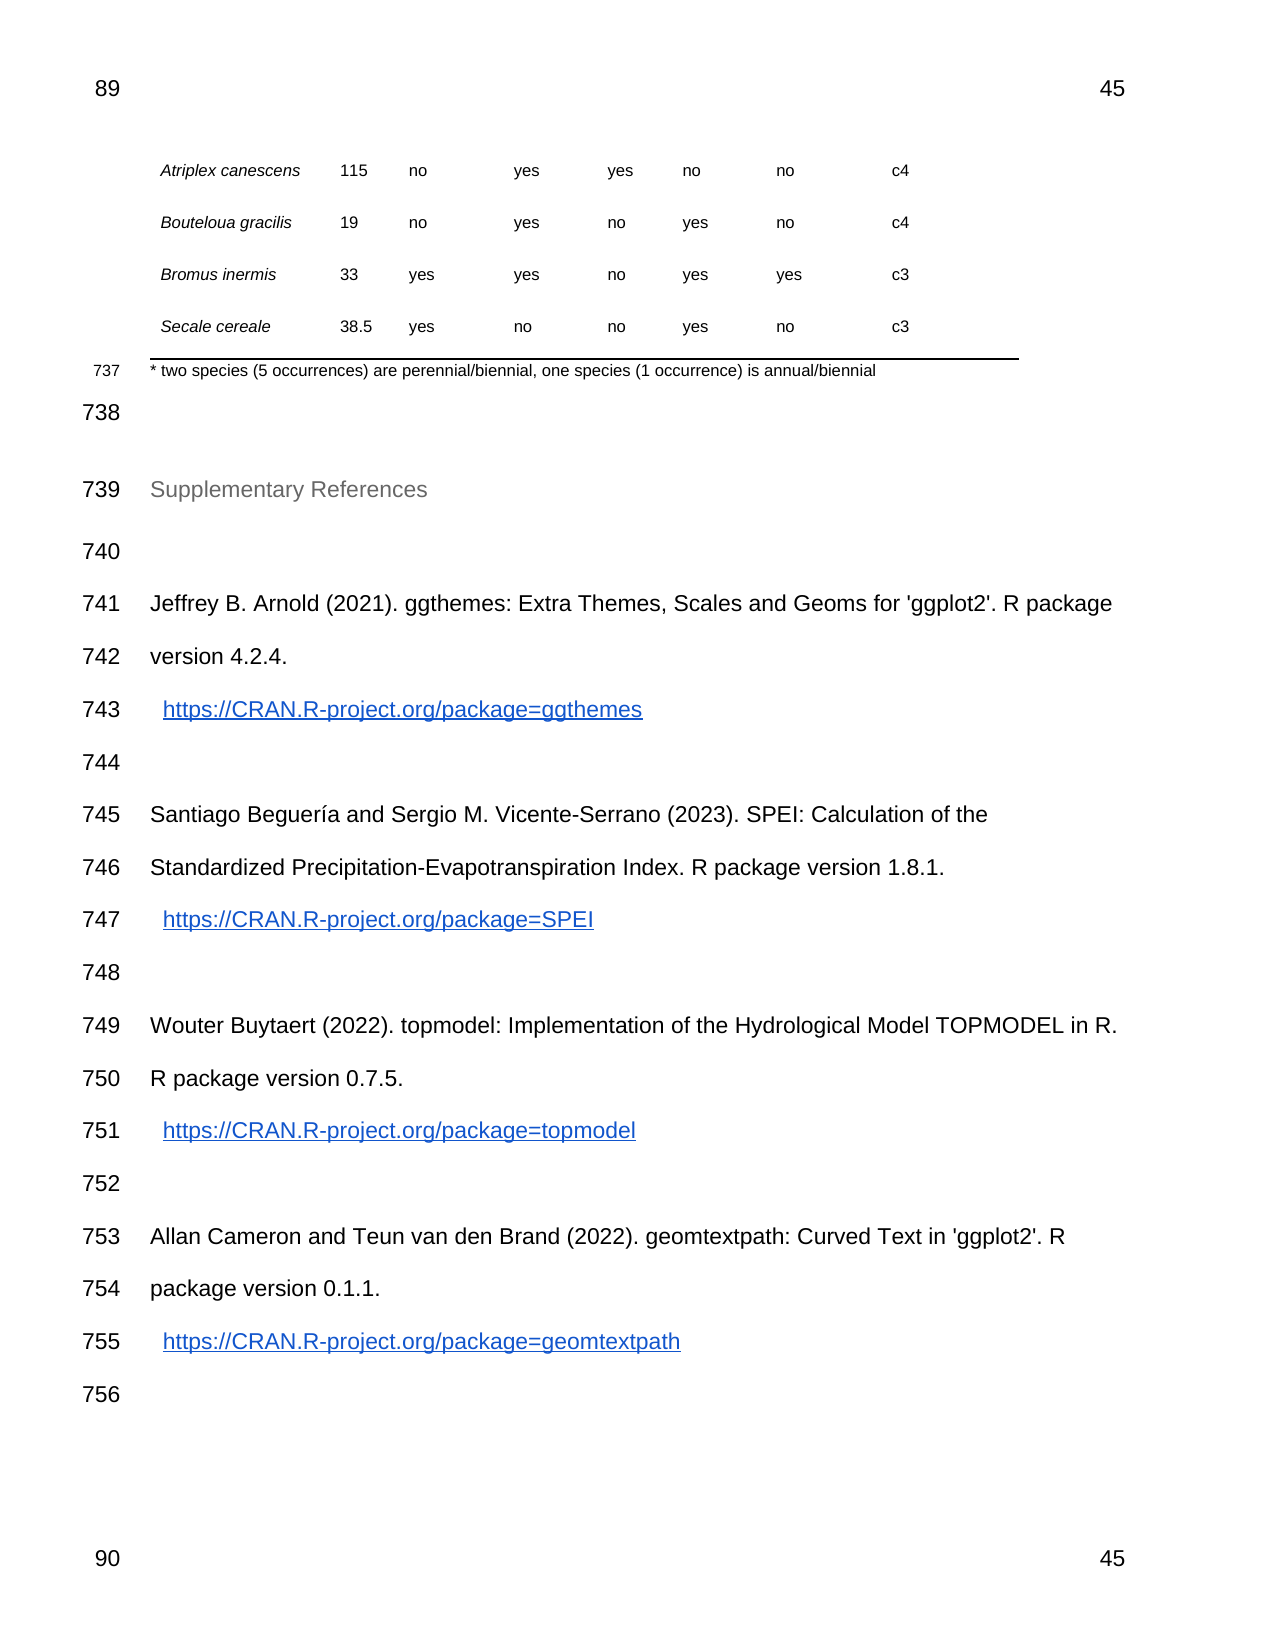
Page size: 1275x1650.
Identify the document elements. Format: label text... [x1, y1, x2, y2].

table_cell no [597, 254, 672, 306]
table_cell Bromus inermis [150, 254, 329, 306]
text https://CRAN.R-project.org/package=ggthemes [150, 696, 1125, 722]
table_cell no [597, 202, 672, 254]
table_cell 115 [329, 150, 398, 202]
text https://CRAN.R-project.org/package=topmodel [150, 1117, 1125, 1144]
table_cell 19 [329, 202, 398, 254]
table_cell no [398, 202, 503, 254]
text https://CRAN.R-project.org/package=SPEI [150, 906, 1125, 933]
table_cell Secale cereale [150, 306, 329, 358]
table_cell no [766, 202, 881, 254]
table_cell yes [766, 254, 881, 306]
text Wouter Buytaert (2022). topmodel: Implementation of the Hydrological Model TOPMODEL in R. R package version 0.7.5. [150, 1012, 1125, 1091]
table_cell 33 [329, 254, 398, 306]
table_cell Bouteloua gracilis [150, 202, 329, 254]
table_cell no [398, 150, 503, 202]
subtitle Supplementary References [150, 476, 1125, 503]
table_cell yes [672, 306, 766, 358]
table_cell c4 [881, 150, 1019, 202]
table_cell c3 [881, 306, 1019, 358]
table_cell yes [503, 202, 597, 254]
table_cell 38.5 [329, 306, 398, 358]
text Jeffrey B. Arnold (2021). ggthemes: Extra Themes, Scales and Geoms for 'ggplot2'. R package version 4.2.4. [150, 590, 1125, 669]
table_cell no [766, 306, 881, 358]
text * two species (5 occurrences) are perennial/biennial, one species (1 occurrence) is annual/biennial [150, 360, 1125, 379]
text https://CRAN.R-project.org/package=geomtextpath [150, 1328, 1125, 1354]
table_cell no [766, 150, 881, 202]
table_cell no [672, 150, 766, 202]
table_cell no [597, 306, 672, 358]
table_cell yes [672, 202, 766, 254]
table_cell yes [398, 254, 503, 306]
table_cell yes [672, 254, 766, 306]
text Santiago Beguería and Sergio M. Vicente-Serrano (2023). SPEI: Calculation of the Standardized Precipitation-Evapotranspiration Index. R package version 1.8.1. [150, 801, 1125, 880]
text Allan Cameron and Teun van den Brand (2022). geomtextpath: Curved Text in 'ggplot2'. R package version 0.1.1. [150, 1223, 1125, 1302]
table_cell no [503, 306, 597, 358]
table_cell c4 [881, 202, 1019, 254]
table_cell yes [503, 150, 597, 202]
table_cell yes [503, 254, 597, 306]
table_cell Atriplex canescens [150, 150, 329, 202]
table_cell yes [398, 306, 503, 358]
table_cell yes [597, 150, 672, 202]
table_cell c3 [881, 254, 1019, 306]
